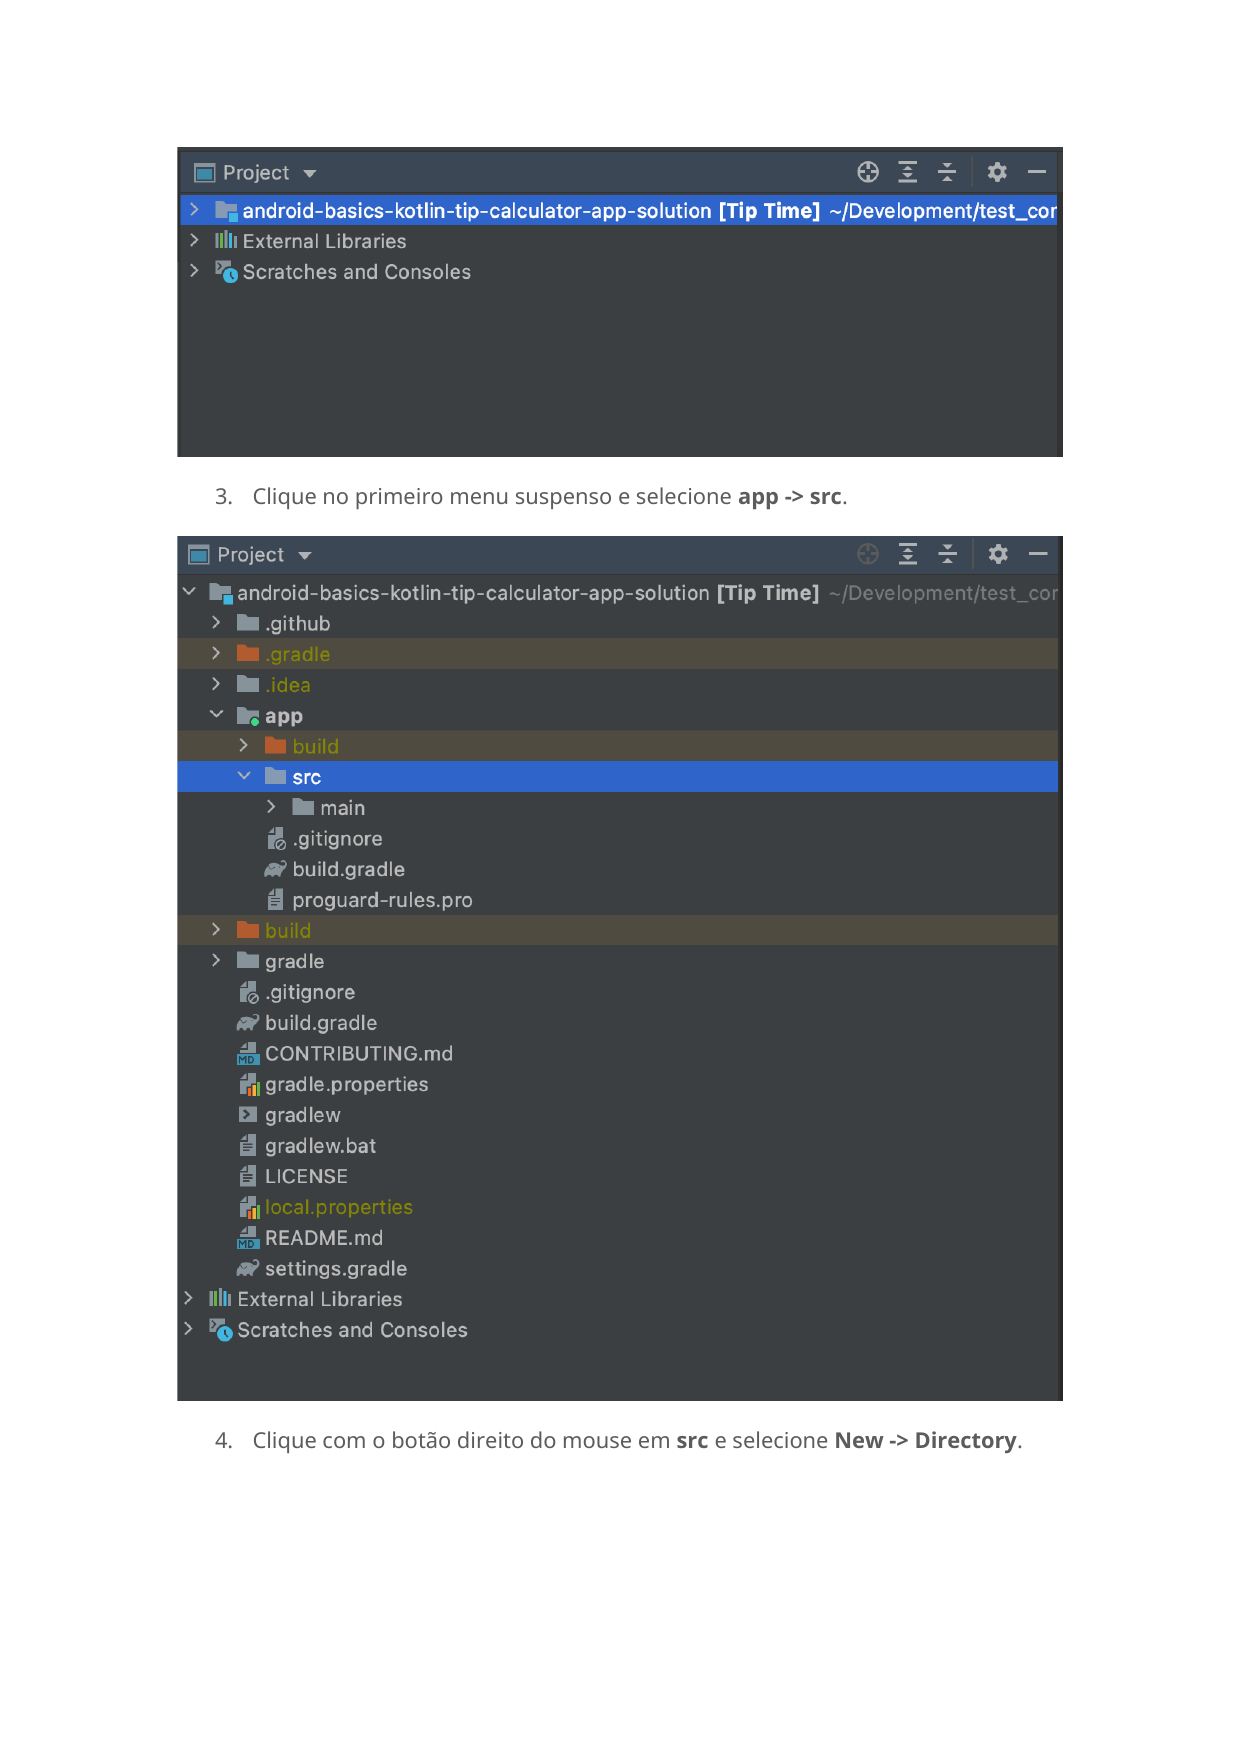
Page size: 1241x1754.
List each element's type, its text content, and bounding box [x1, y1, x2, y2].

list Clique no primeiro menu suspenso e selecione app -> src. [215, 481, 1063, 511]
list Clique com o botão direito do mouse em src e selecione New -> Directory. [215, 1425, 1063, 1455]
picture [177, 147, 1063, 457]
picture [177, 536, 1063, 1401]
